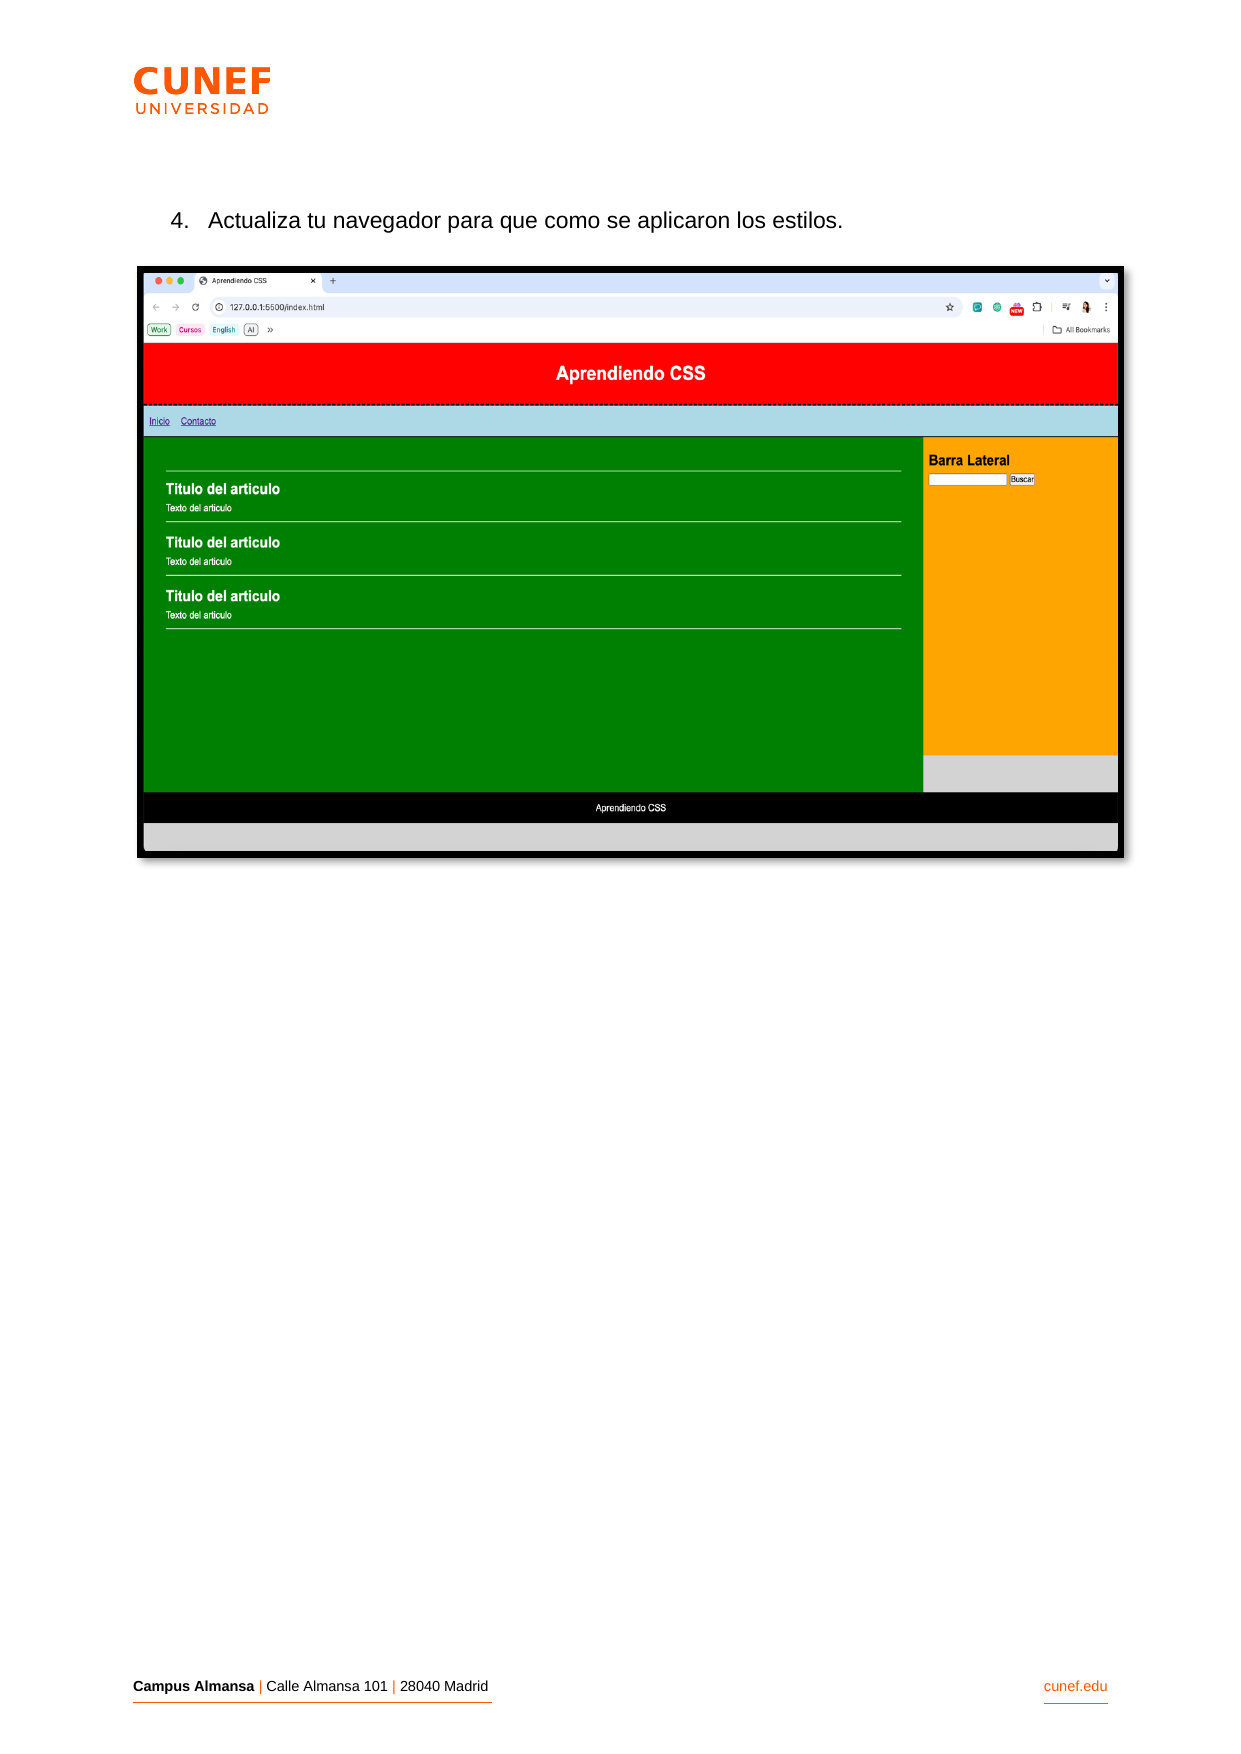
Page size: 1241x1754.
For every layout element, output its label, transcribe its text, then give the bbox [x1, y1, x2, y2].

picture [109, 62, 294, 141]
list Actualiza tu navegador para que como se aplicaron los estilos. [170, 207, 1107, 233]
picture [143, 273, 1118, 851]
